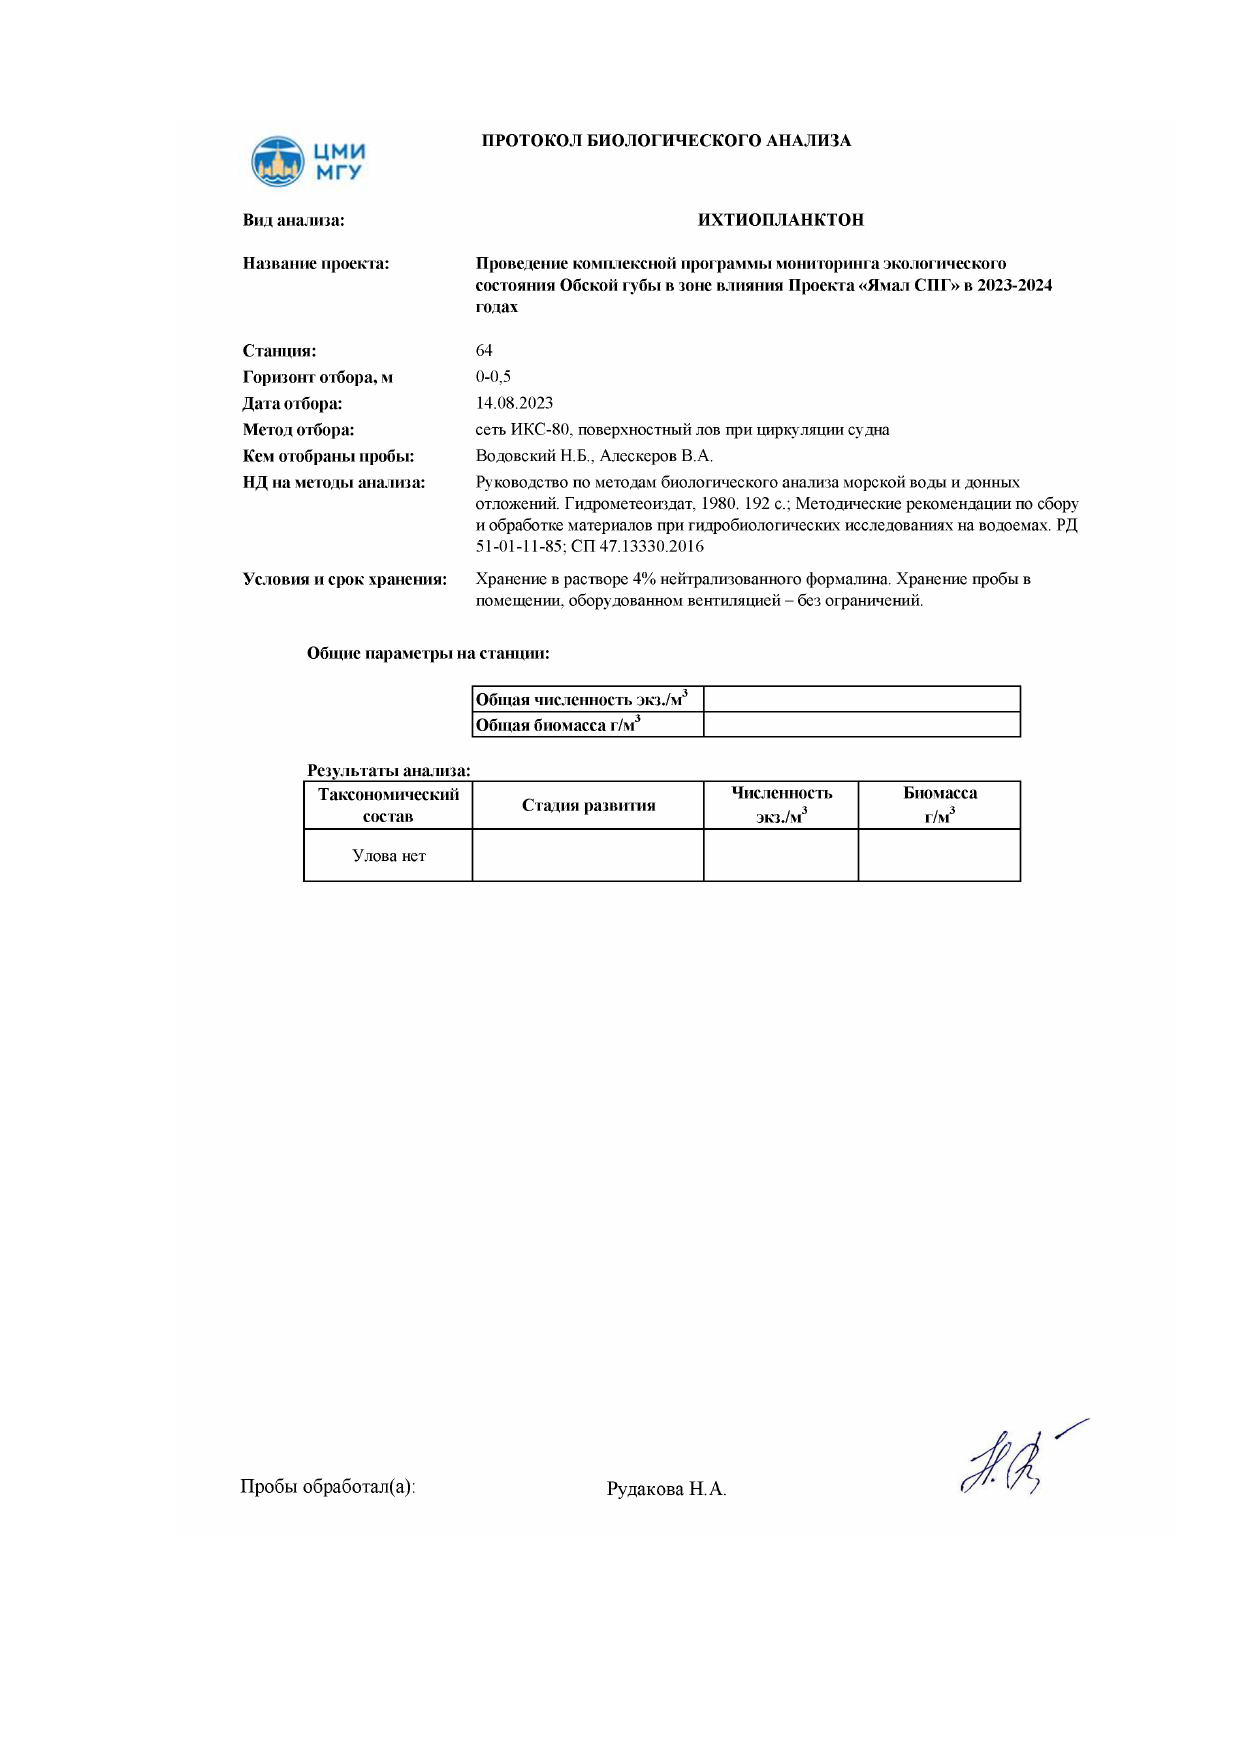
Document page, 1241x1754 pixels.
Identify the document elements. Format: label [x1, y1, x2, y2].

picture [177, 118, 1182, 1538]
